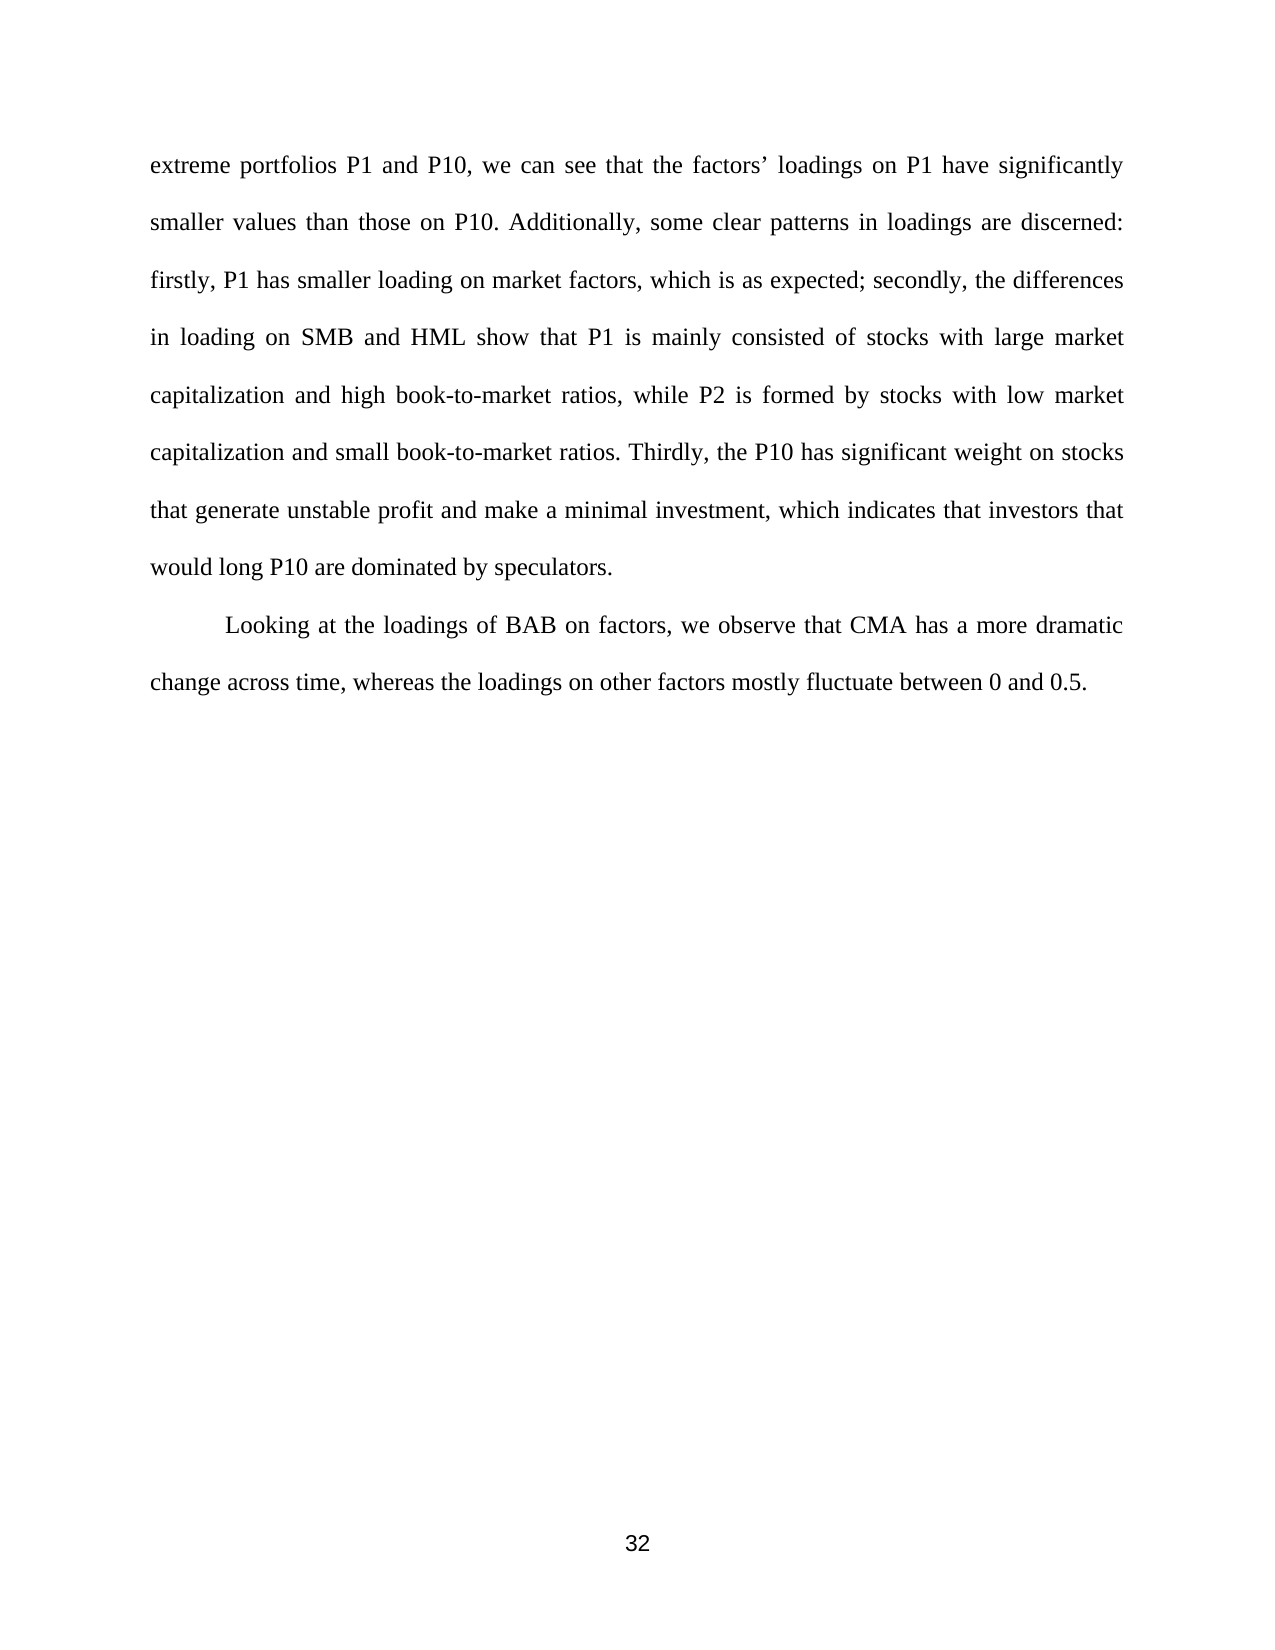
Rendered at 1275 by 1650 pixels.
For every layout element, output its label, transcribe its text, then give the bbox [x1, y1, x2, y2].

text Looking at the loadings of BAB on factors, we observe that CMA has a more dramatic change across time, whereas the loadings on other factors mostly fluctuate between 0 and 0.5. [150, 610, 1125, 696]
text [150, 150, 1125, 581]
